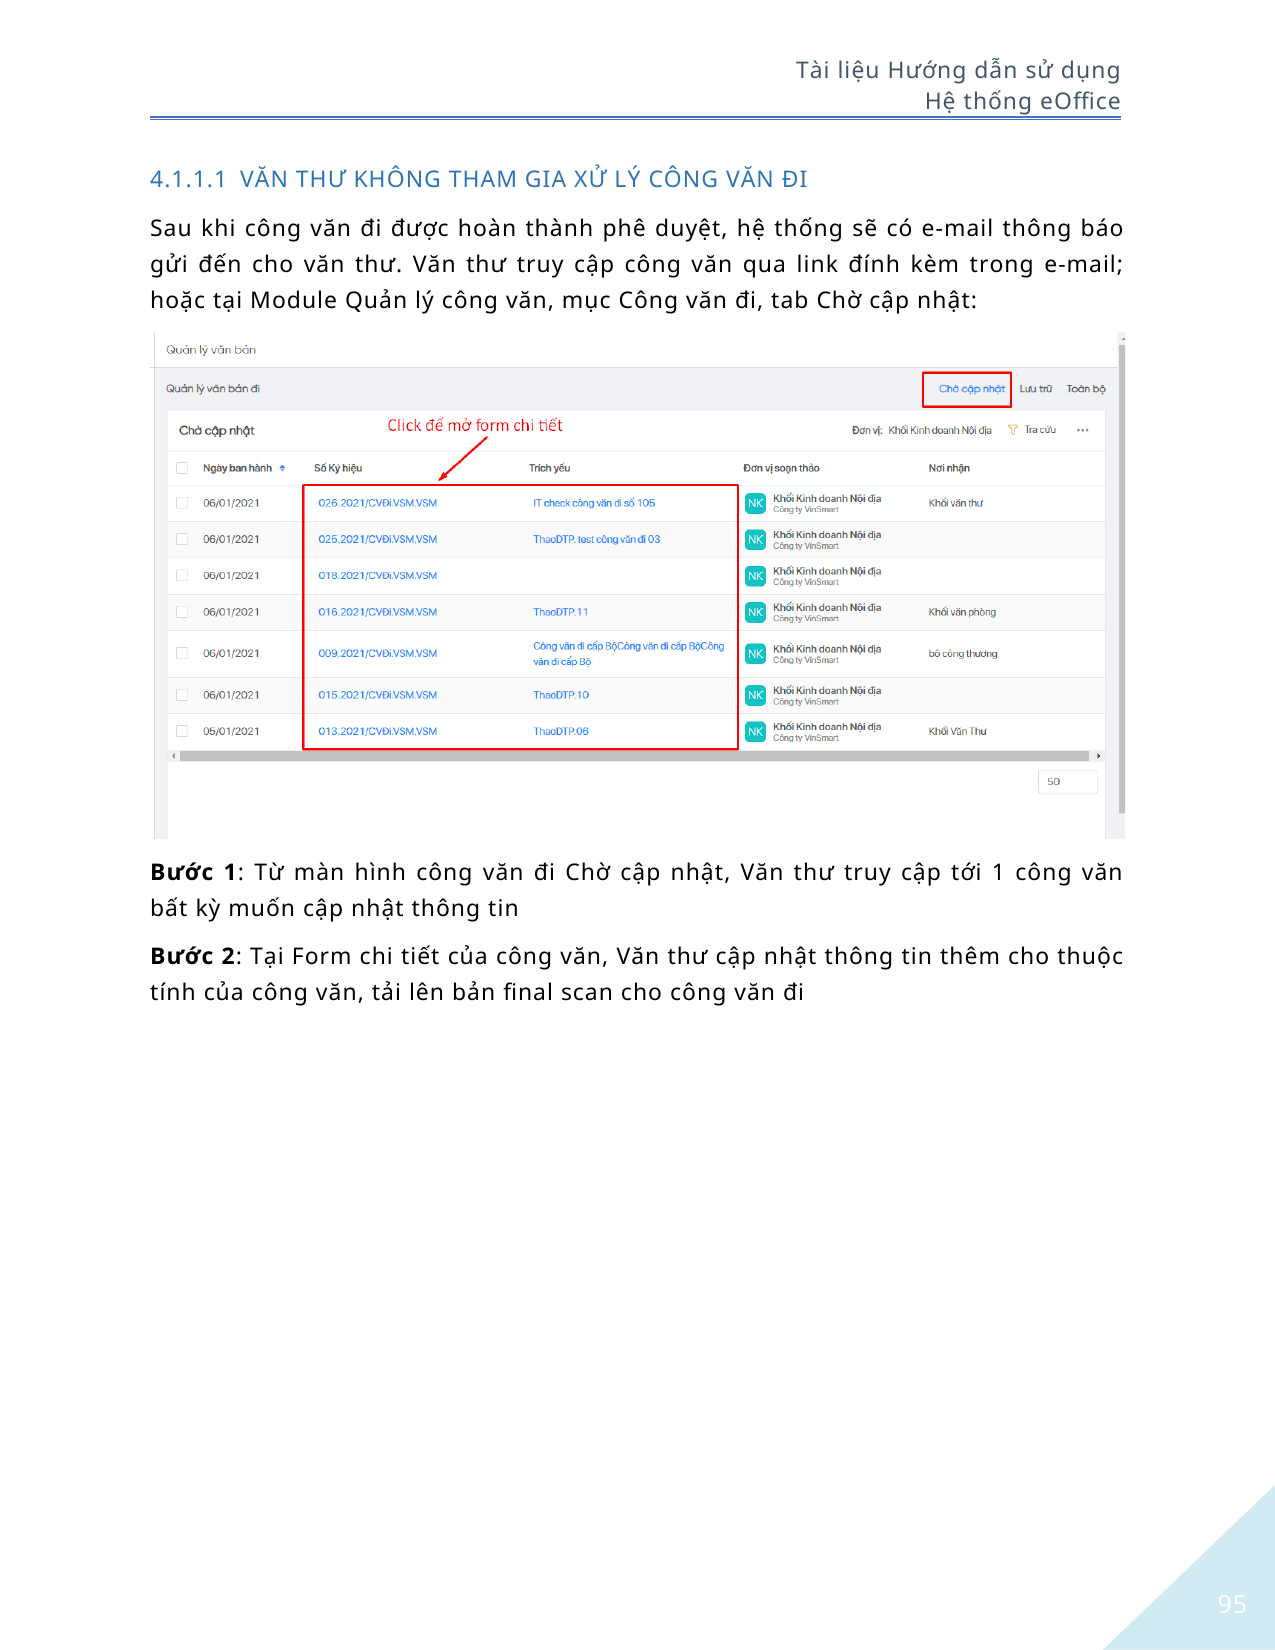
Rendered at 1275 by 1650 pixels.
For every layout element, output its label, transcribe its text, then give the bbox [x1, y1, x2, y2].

subtitle Văn thư không tham gia xử lý công văn đi [150, 163, 1125, 194]
text Bước 2: Tại Form chi tiết của công văn, Văn thư cập nhật thông tin thêm cho thuộc tính của công văn, tải lên bản final scan cho công văn đi [150, 940, 1125, 1007]
text Bước 1: Từ màn hình công văn đi Chờ cập nhật, Văn thư truy cập tới 1 công văn bất kỳ muốn cập nhật thông tin [150, 856, 1125, 923]
text Sau khi công văn đi được hoàn thành phê duyệt, hệ thống sẽ có e-mail thông báo gửi đến cho văn thư. Văn thư truy cập công văn qua link đính kèm trong e-mail; hoặc tại Module Quản lý công văn, mục Công văn đi, tab Chờ cập nhật: [150, 212, 1125, 315]
picture [150, 332, 1125, 839]
